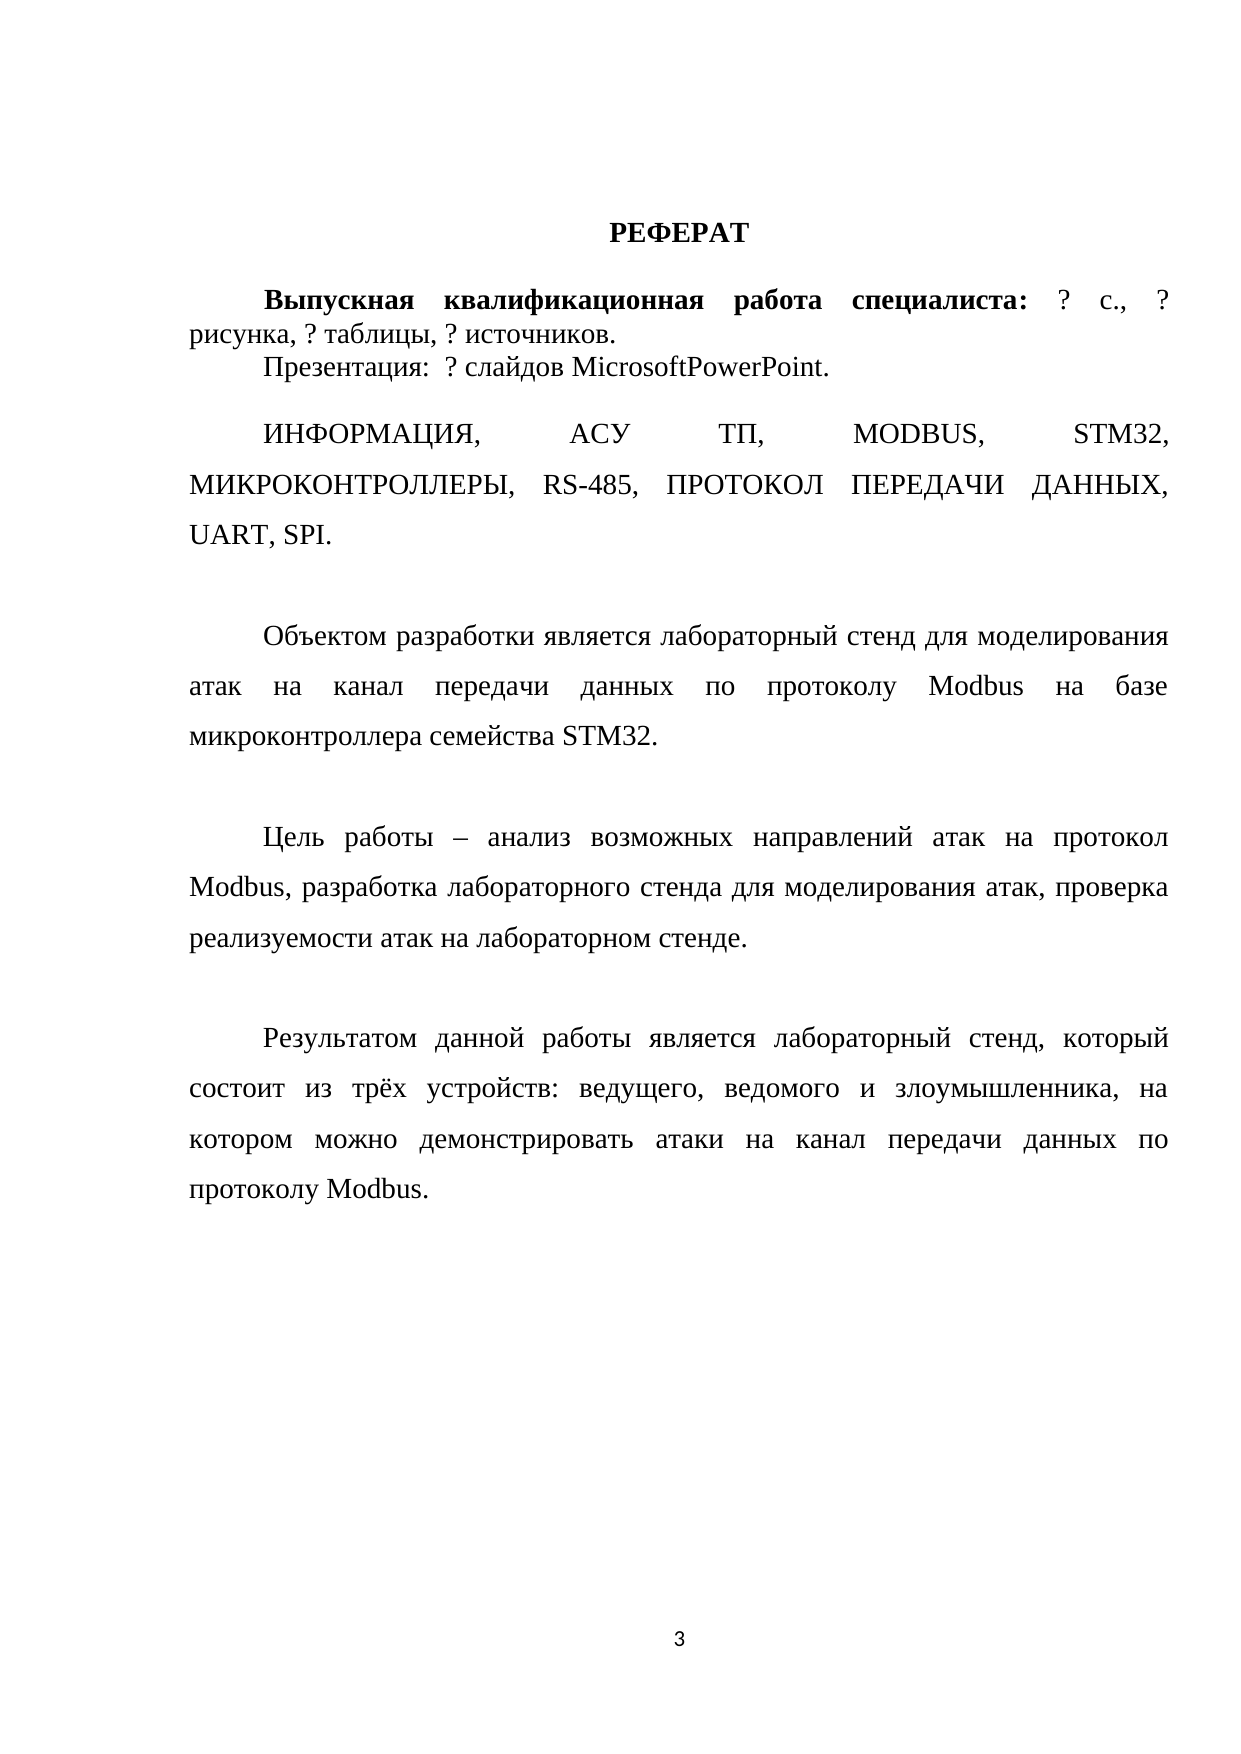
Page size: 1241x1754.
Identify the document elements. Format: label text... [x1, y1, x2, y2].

text Выпускная квалификационная работа специалиста: ? c., ? рисунка, ? таблицы, ? источников. [189, 282, 1169, 349]
text РЕФЕРАТ [189, 215, 1169, 249]
text Цель работы – анализ возможных направлений атак на протокол Modbus, разработка лабораторного стенда для моделирования атак, проверка реализуемости атак на лабораторном стенде. [189, 819, 1169, 953]
text Результатом данной работы является лабораторный стенд, который состоит из трёх устройств: ведущего, ведомого и злоумышленника, на котором можно демонстрировать атаки на канал передачи данных по протоколу Modbus. [189, 1020, 1169, 1205]
text ИНФОРМАЦИЯ, АСУ ТП, MODBUS, STM32, МИКРОКОНТРОЛЛЕРЫ, RS-485, ПРОТОКОЛ ПЕРЕДАЧИ ДАННЫХ, UART, SPI. [189, 417, 1169, 551]
text Презентация: ? слайдов MicrosoftPowerPoint. [189, 349, 1169, 383]
text Объектом разработки является лабораторный стенд для моделирования атак на канал передачи данных по протоколу Modbus на базе микроконтроллера семейства STM32. [189, 618, 1169, 752]
